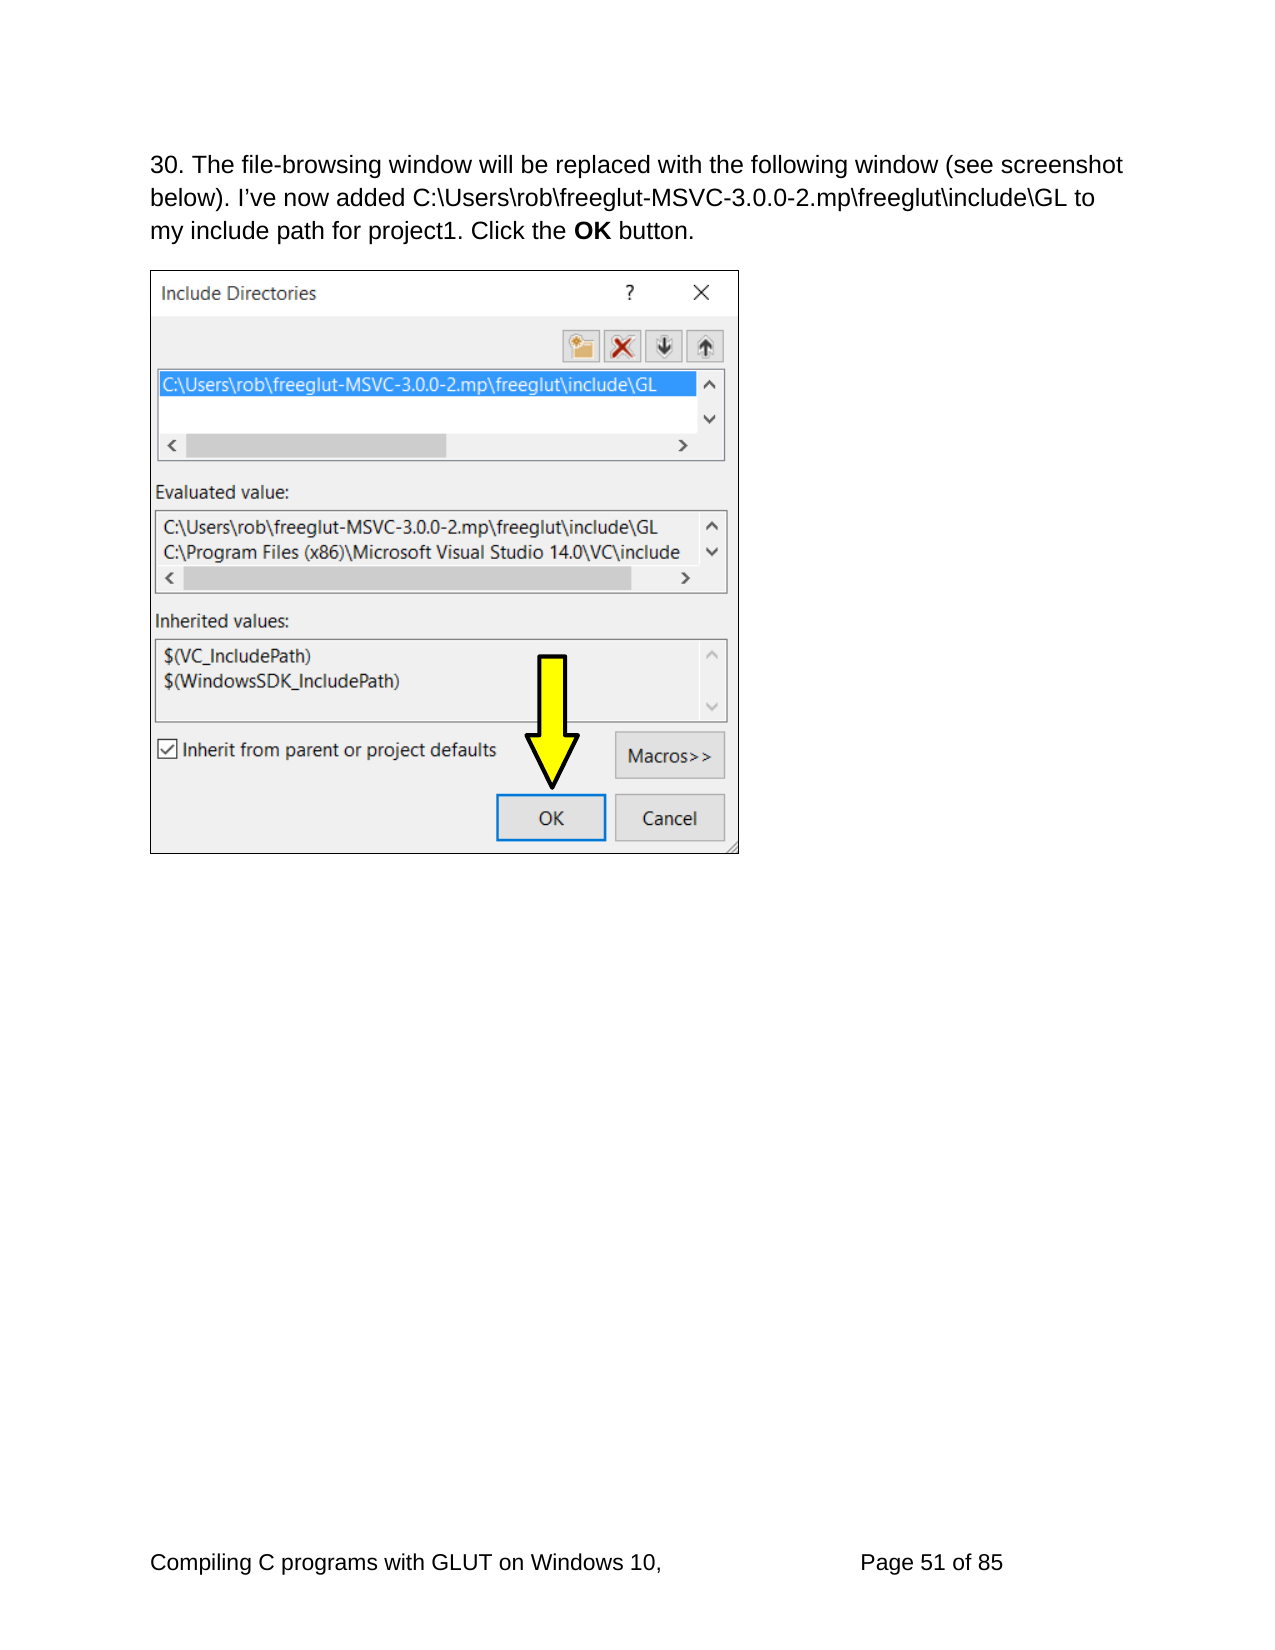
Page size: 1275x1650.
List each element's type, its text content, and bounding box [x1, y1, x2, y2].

picture [151, 271, 738, 853]
text 30. The file-browsing window will be replaced with the following window (see screenshot below). I’ve now added C:\Users\rob\freeglut-MSVC-3.0.0-2.mp\freeglut\include\GL to my include path for project1. Click the OK button. [150, 150, 1125, 245]
